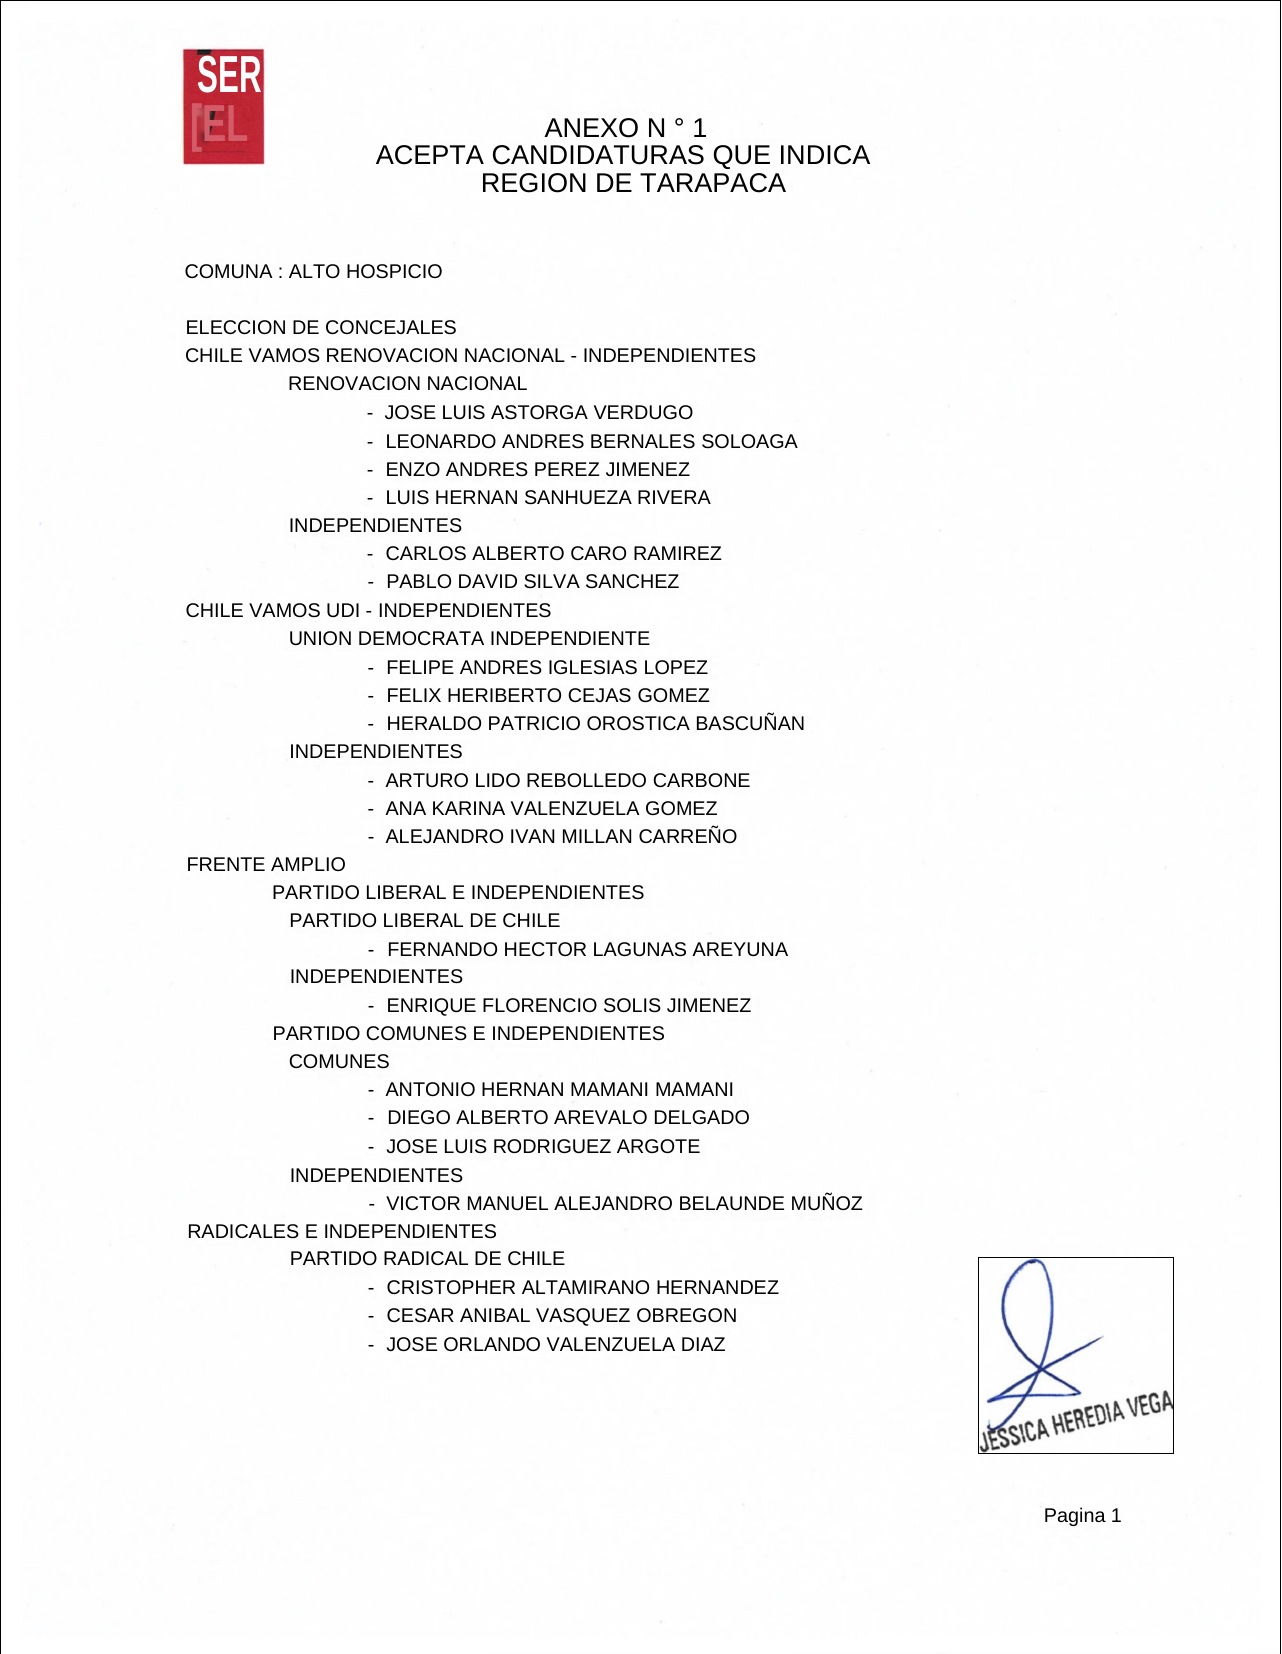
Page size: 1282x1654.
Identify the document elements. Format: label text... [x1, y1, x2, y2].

text ACEPTA CANDIDATURAS QUE INDICA [376, 146, 724, 169]
list CARLOS ALBERTO CARO RAMIREZ [367, 543, 1150, 565]
list CRISTOPHER ALTAMIRANO HERNANDEZ [368, 1276, 1150, 1299]
text CHILE VAMOS RENOVACION NACIONAL - INDEPENDIENTES RENOVACION NACIONAL [185, 344, 759, 395]
text REGION DE TARAPACA [251, 169, 1016, 198]
list ANA KARINA VALENZUELA GOMEZ [367, 796, 1150, 819]
subtitle SER [197, 53, 1150, 102]
list ALEJANDRO IVAN MILLAN CARREÑO [368, 825, 1150, 848]
list FERNANDO HECTOR LAGUNAS AREYUNA INDEPENDIENTES [289, 937, 789, 988]
list CESAR ANIBAL VASQUEZ OBREGON [368, 1304, 1150, 1327]
list FELIPE ANDRES IGLESIAS LOPEZ [367, 656, 1150, 679]
text UNION DEMOCRATA INDEPENDIENTE [288, 627, 1150, 650]
picture [1, 1, 1280, 1654]
text FRENTE AMPLIO [186, 853, 1150, 875]
text COMUNES [288, 1051, 1150, 1073]
text PARTIDO RADICAL DE CHILE [289, 1248, 1150, 1270]
list ENRIQUE FLORENCIO SOLIS JIMENEZ PARTIDO COMUNES E INDEPENDIENTES [272, 993, 752, 1045]
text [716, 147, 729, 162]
list LEONARDO ANDRES BERNALES SOLOAGA [367, 430, 1150, 452]
list HERALDO PATRICIO OROSTICA BASCUÑAN INDEPENDIENTES [289, 712, 806, 763]
list LUIS HERNAN SANHUEZA RIVERA INDEPENDIENTES [288, 486, 712, 537]
list JOSE ORLANDO VALENZUELA DIAZ [368, 1333, 1150, 1356]
text [EL ANEXO N ° 1 [190, 102, 1150, 146]
list ANTONIO HERNAN MAMANI MAMANI [368, 1078, 1150, 1101]
list JOSE LUIS ASTORGA VERDUGO [367, 401, 1150, 424]
list ENZO ANDRES PEREZ JIMENEZ [367, 458, 1150, 480]
list ARTURO LIDO REBOLLEDO CARBONE [367, 768, 1150, 791]
text PARTIDO LIBERAL E INDEPENDIENTES PARTIDO LIBERAL DE CHILE [272, 881, 647, 932]
text COMUNA : ALTO HOSPICIO ELECCION DE CONCEJALES [184, 226, 459, 338]
list DIEGO ALBERTO AREVALO DELGADO [368, 1106, 1150, 1129]
list PABLO DAVID SILVA SANCHEZ CHILE VAMOS UDI - INDEPENDIENTES [185, 570, 680, 622]
text ACEPTA CANDIDATURAS QUE INDICA [724, 146, 1150, 169]
list FELIX HERIBERTO CEJAS GOMEZ [367, 684, 1150, 707]
text Pagina 1 [156, 1504, 1122, 1527]
list VICTOR MANUEL ALEJANDRO BELAUNDE MUÑOZ RADICALES E INDEPENDIENTES [187, 1192, 864, 1243]
list JOSE LUIS RODRIGUEZ ARGOTE INDEPENDIENTES [289, 1135, 701, 1186]
